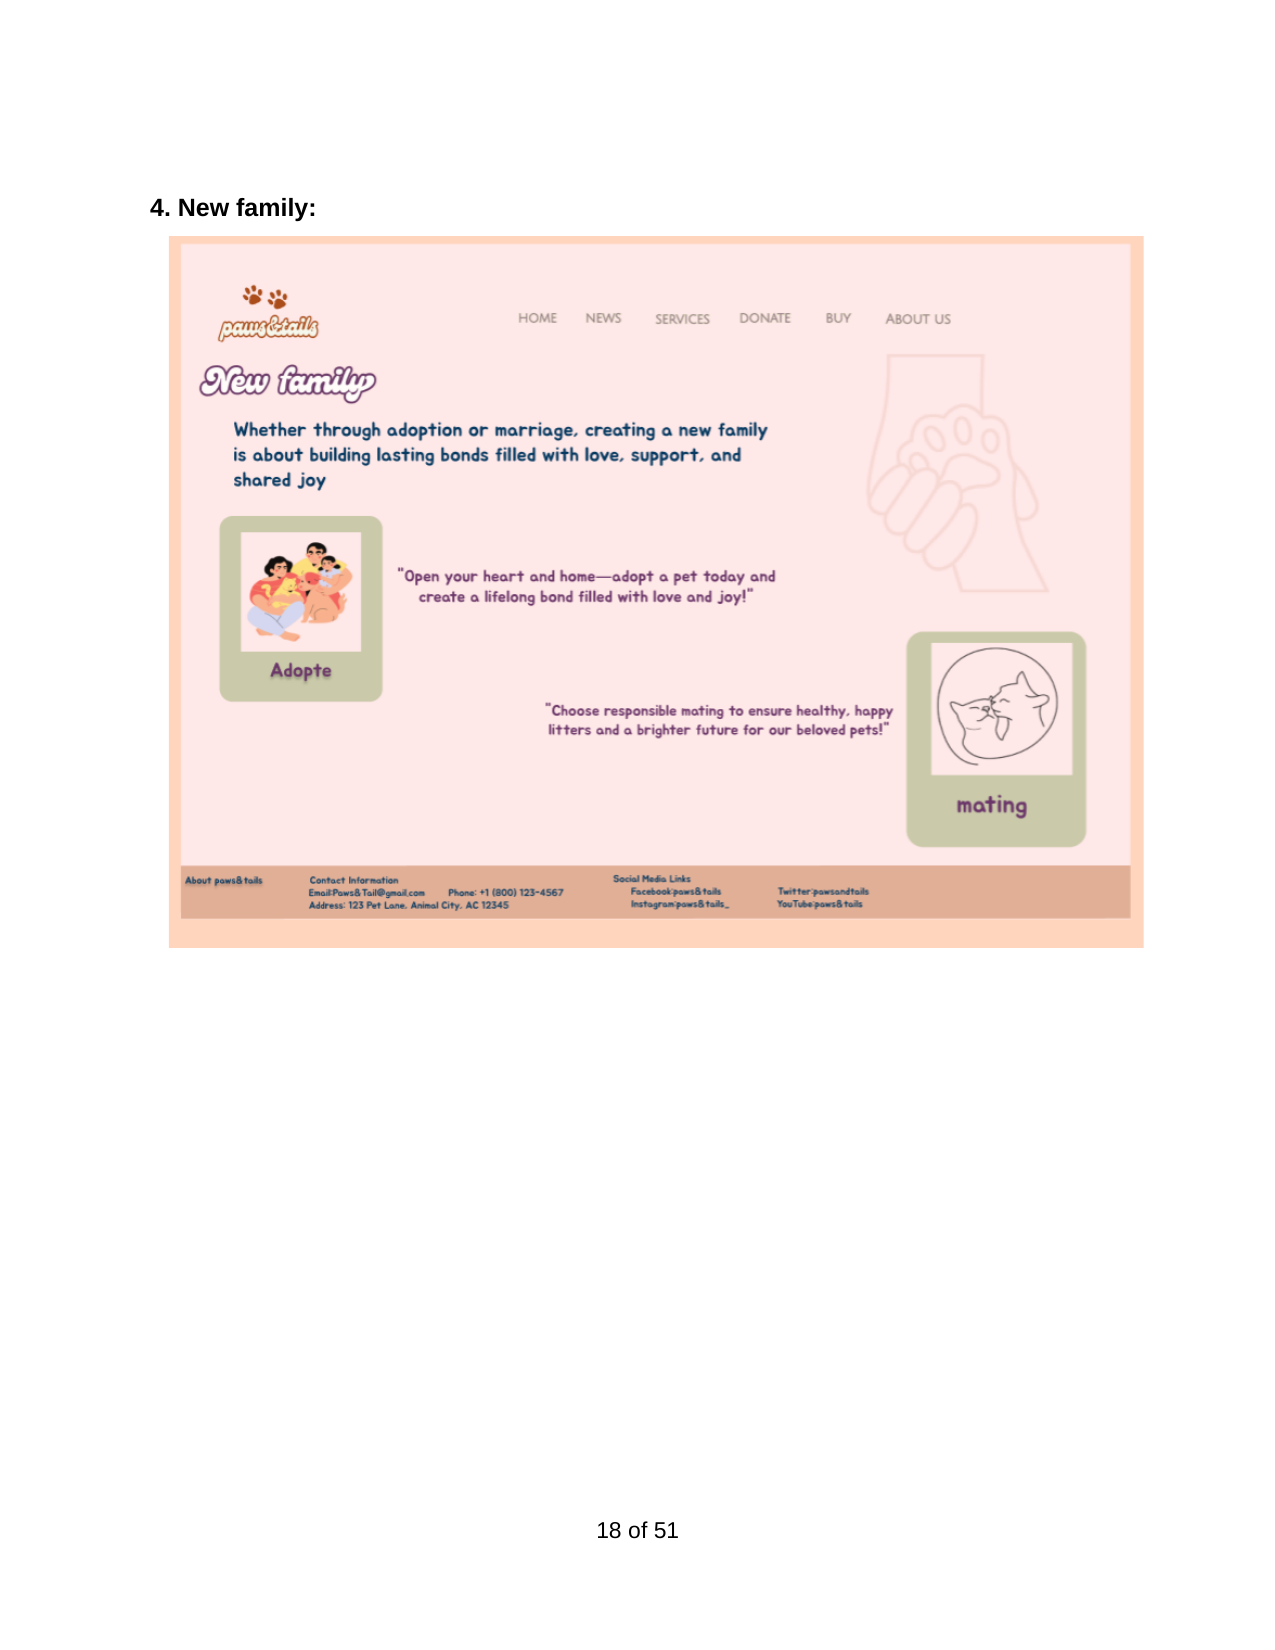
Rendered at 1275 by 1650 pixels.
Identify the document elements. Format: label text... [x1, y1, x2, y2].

text 4. New family: [150, 193, 1125, 222]
